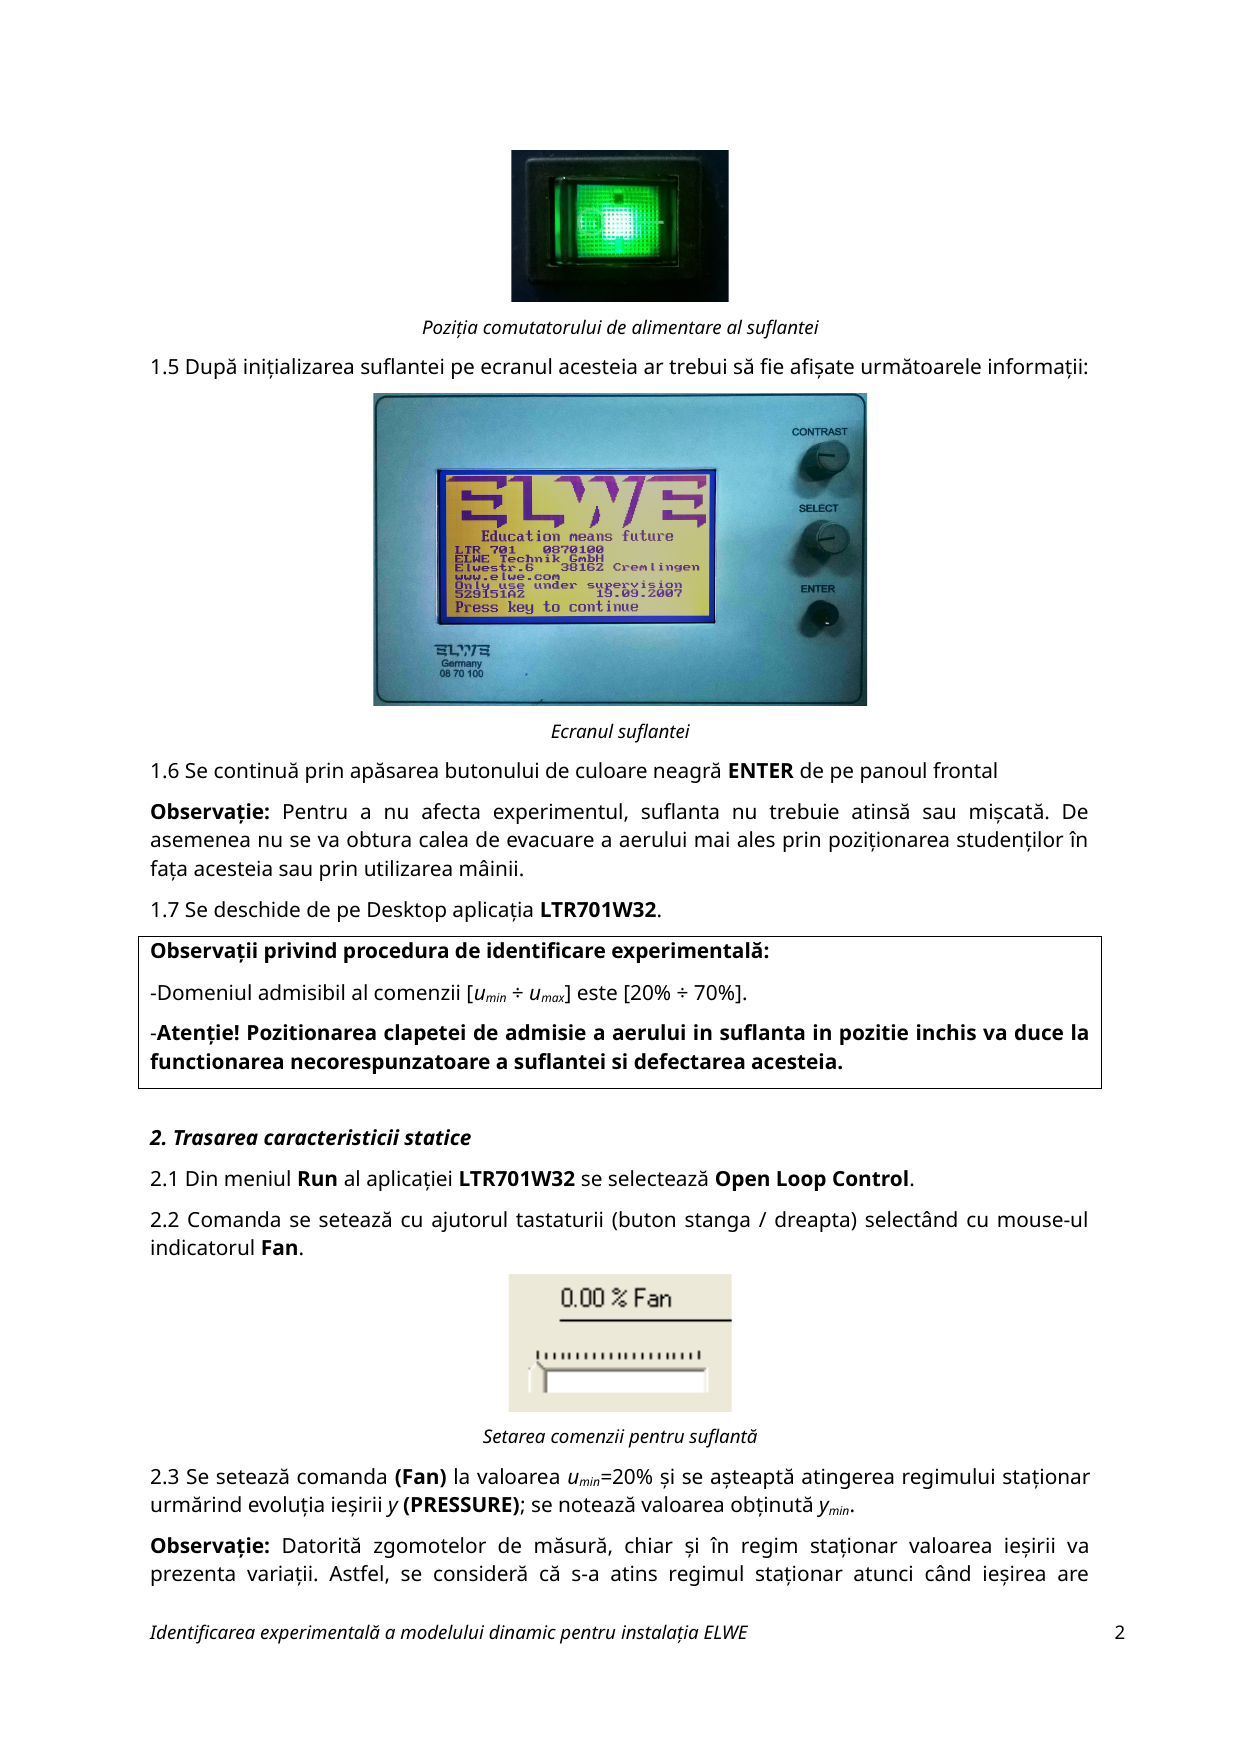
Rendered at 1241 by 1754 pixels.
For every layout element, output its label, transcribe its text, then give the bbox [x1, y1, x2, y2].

text 2.3 Se setează comanda (Fan) la valoarea umin=20% şi se aşteaptă atingerea regimului staţionar urmărind evoluţia ieşirii y (PRESSURE); se notează valoarea obţinută ymin. [150, 1462, 1090, 1519]
picture [508, 1274, 732, 1412]
text 1.5 După inițializarea suflantei pe ecranul acesteia ar trebui să fie afișate următoarele informații: [150, 352, 1090, 381]
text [150, 1531, 1090, 1588]
text Poziția comutatorului de alimentare al suflantei [150, 314, 1090, 340]
text Setarea comenzii pentru suflantă [150, 1424, 1090, 1449]
text Observație: Pentru a nu afecta experimentul, suflanta nu trebuie atinsă sau mișcată. De asemenea nu se va obtura calea de evacuare a aerului mai ales prin poziționarea studenților în fața acesteia sau prin utilizarea mâinii. [150, 797, 1090, 882]
text 2. Trasarea caracteristicii statice [150, 1123, 1090, 1151]
text Ecranul suflantei [150, 718, 1090, 743]
text 1.7 Se deschide de pe Desktop aplicația LTR701W32. [150, 895, 1090, 923]
text 2.2 Comanda se setează cu ajutorul tastaturii (buton stanga / dreapta) selectând cu mouse-ul indicatorul Fan. [150, 1205, 1090, 1262]
picture [511, 150, 729, 302]
table_header Observații privind procedura de identificare experimentală: -Domeniul admisibil al comenzii [umin ÷ umax] este [20% ÷ 70%]. -Atenţie! Pozitionarea clapetei de admisie a aerului in suflanta in pozitie inchis va duce la functionarea necorespunzatoare a suflantei si defectarea acesteia. [139, 937, 1101, 1088]
picture [373, 393, 868, 706]
text 2.1 Din meniul Run al aplicației LTR701W32 se selectează Open Loop Control. [150, 1164, 1090, 1192]
text 1.6 Se continuă prin apăsarea butonului de culoare neagră ENTER de pe panoul frontal [150, 756, 1090, 784]
